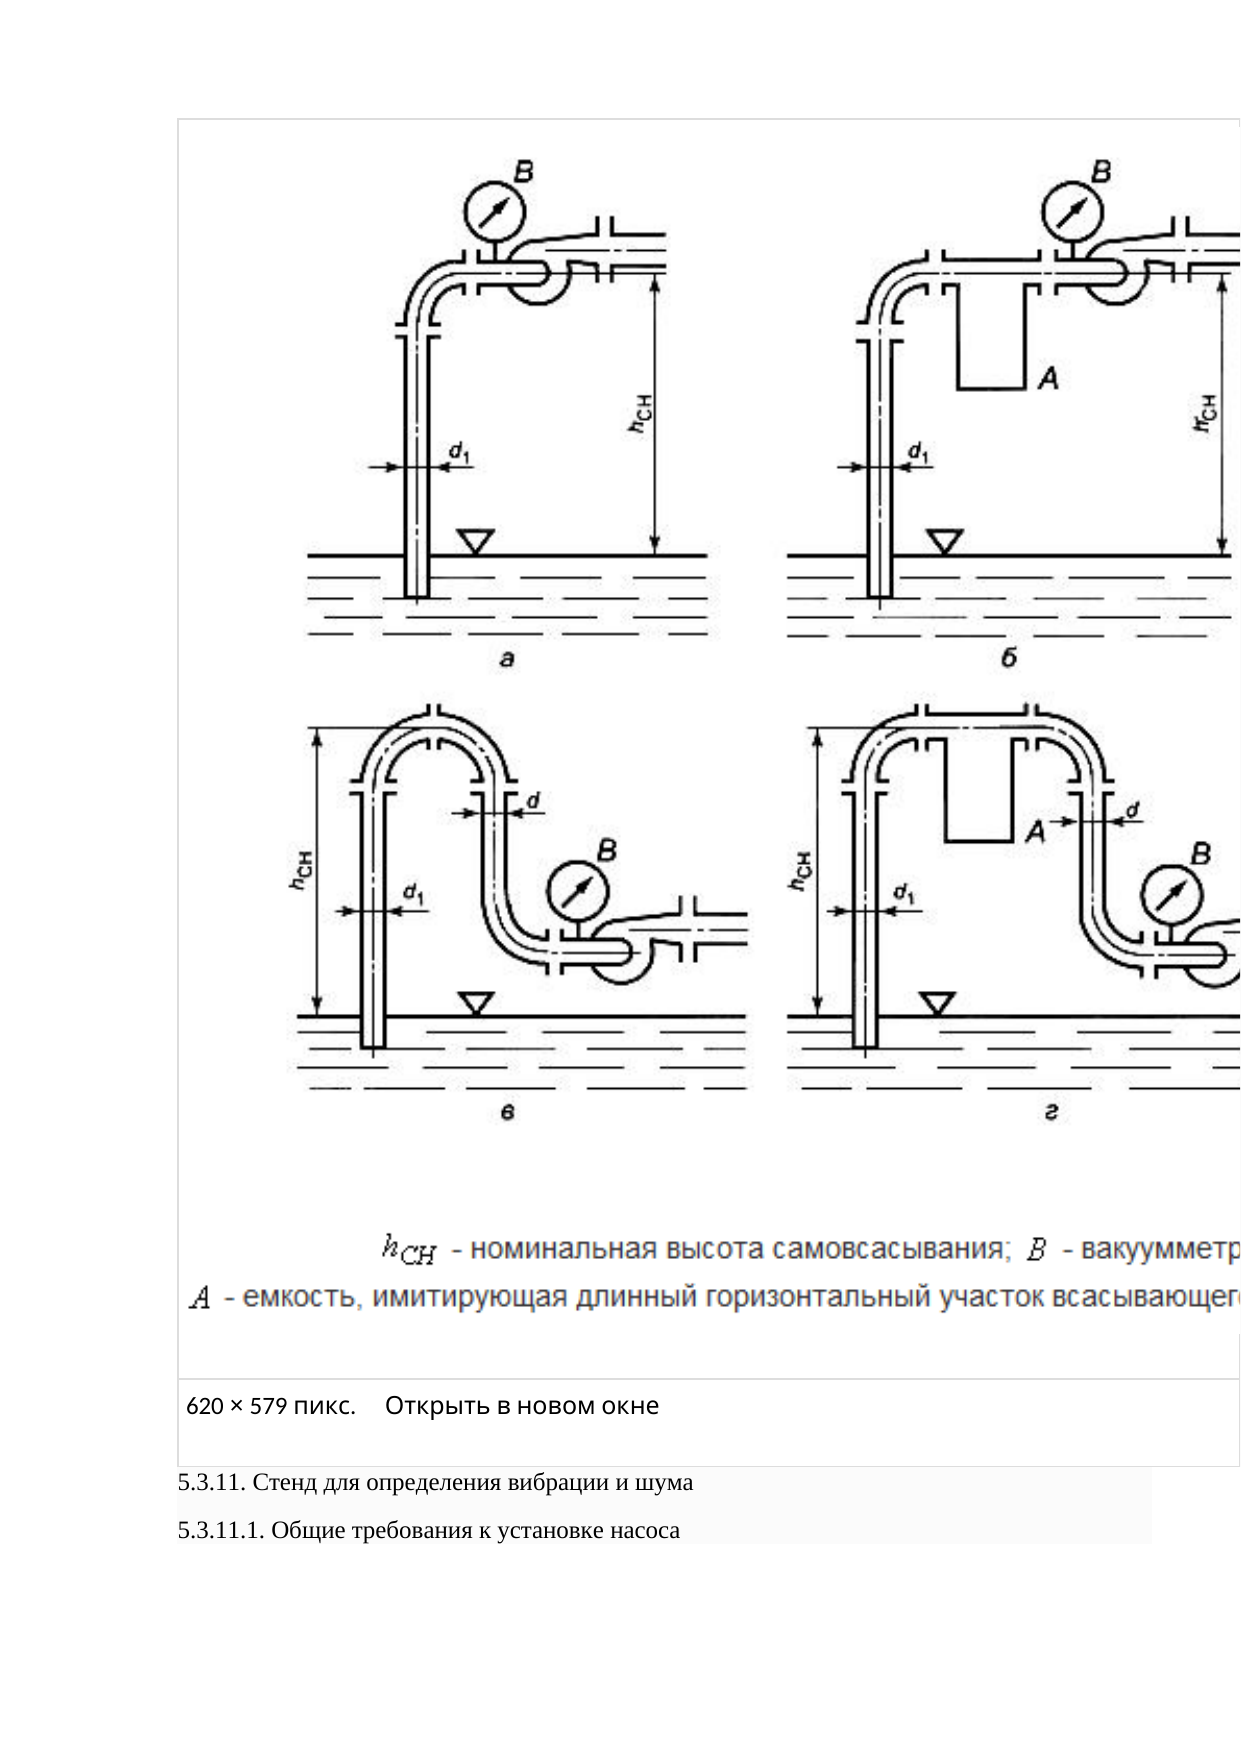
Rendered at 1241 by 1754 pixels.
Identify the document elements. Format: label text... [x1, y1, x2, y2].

text 5.3.11. Стенд для определения вибрации и шума [177, 1467, 1152, 1496]
text 5.3.11.1. Общие требования к установке насоса [177, 1515, 1152, 1544]
table_header [179, 120, 1239, 1378]
table_cell 620 × 579 пикс. Открыть в новом окне [179, 1380, 1239, 1466]
picture [185, 127, 1241, 1334]
